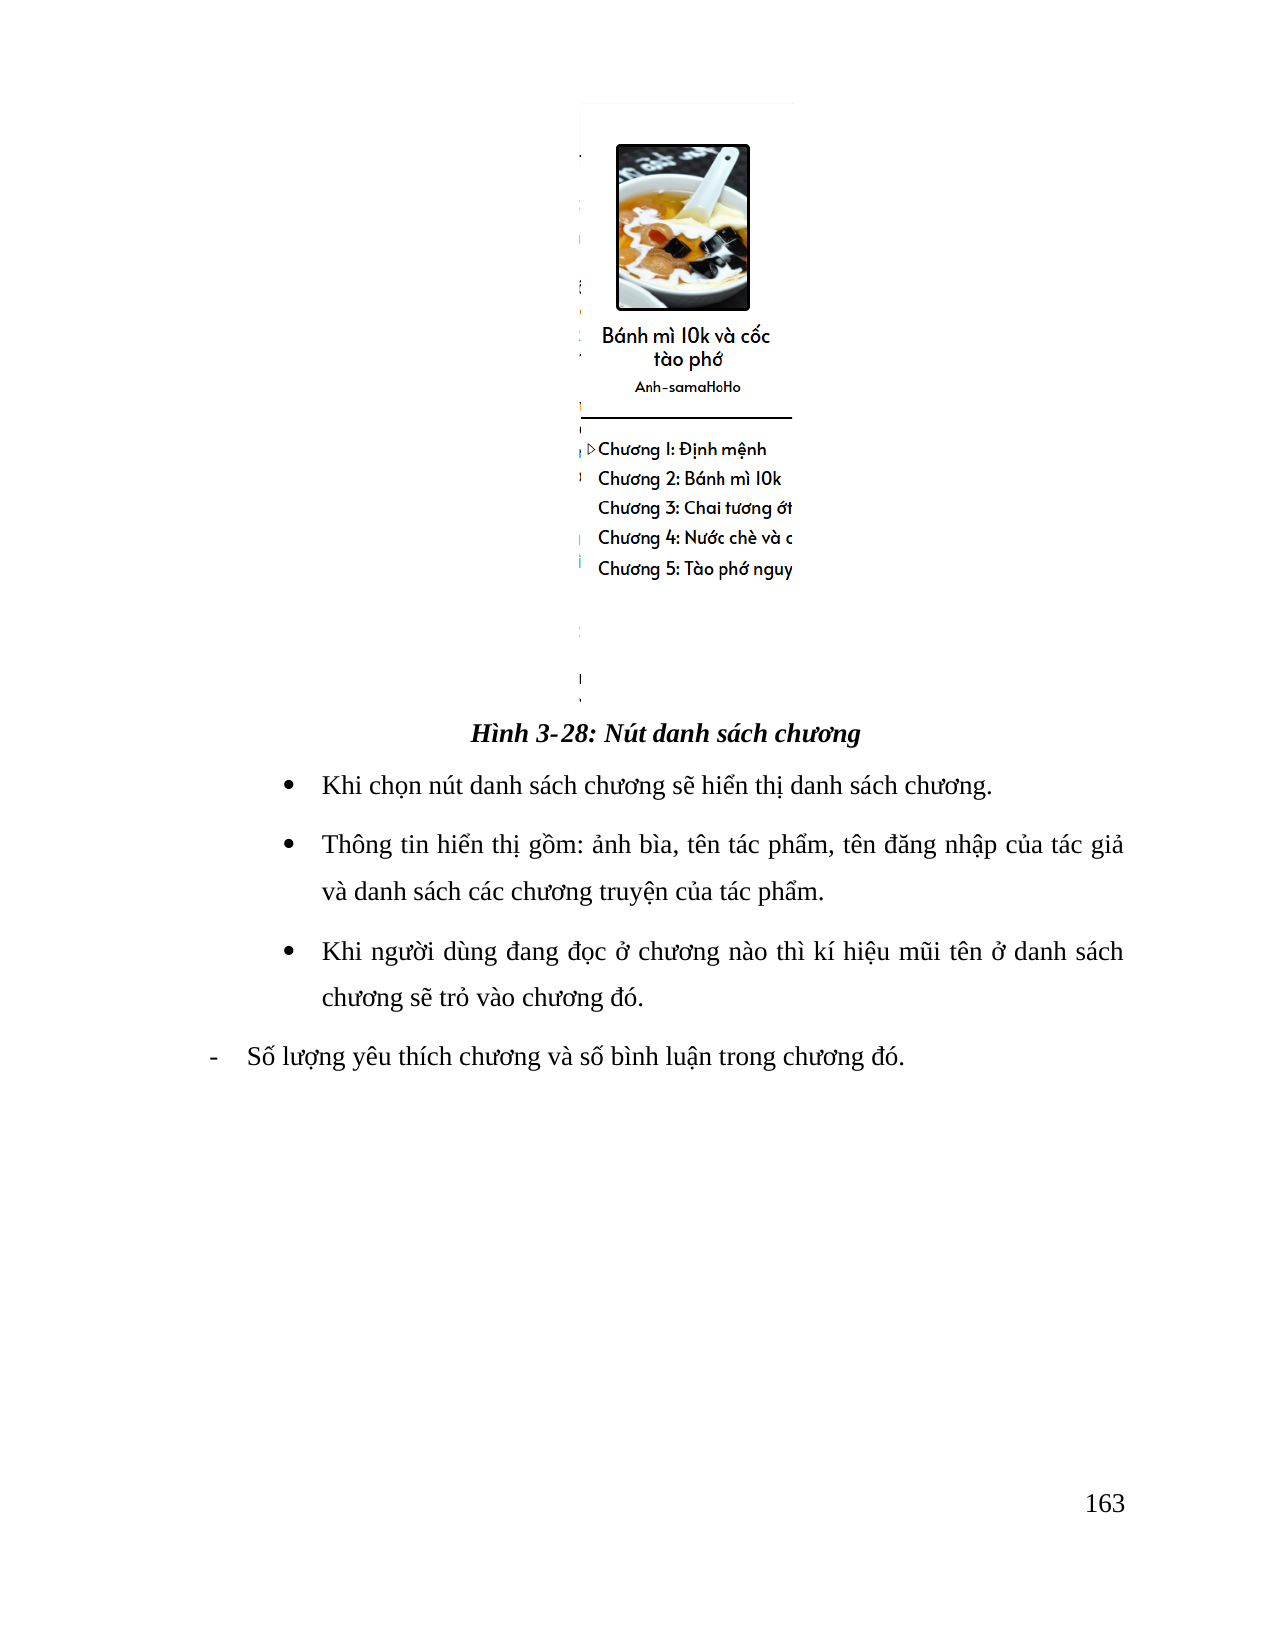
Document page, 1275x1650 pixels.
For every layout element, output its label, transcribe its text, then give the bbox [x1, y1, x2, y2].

list Khi người dùng đang đọc ở chương nào thì kí hiệu mũi tên ở danh sách chương sẽ trỏ vào chương đó. [284, 934, 1125, 1012]
list Số lượng yêu thích chương và số bình luận trong chương đó. [209, 1041, 1125, 1072]
list Khi chọn nút danh sách chương sẽ hiển thị danh sách chương. [284, 769, 1125, 801]
list Thông tin hiển thị gồm: ảnh bìa, tên tác phẩm, tên đăng nhập của tác giả và danh sách các chương truyện của tác phẩm. [284, 829, 1125, 907]
text Hình 3-23: Nút danh sách chương [150, 717, 1125, 748]
picture [579, 103, 793, 702]
